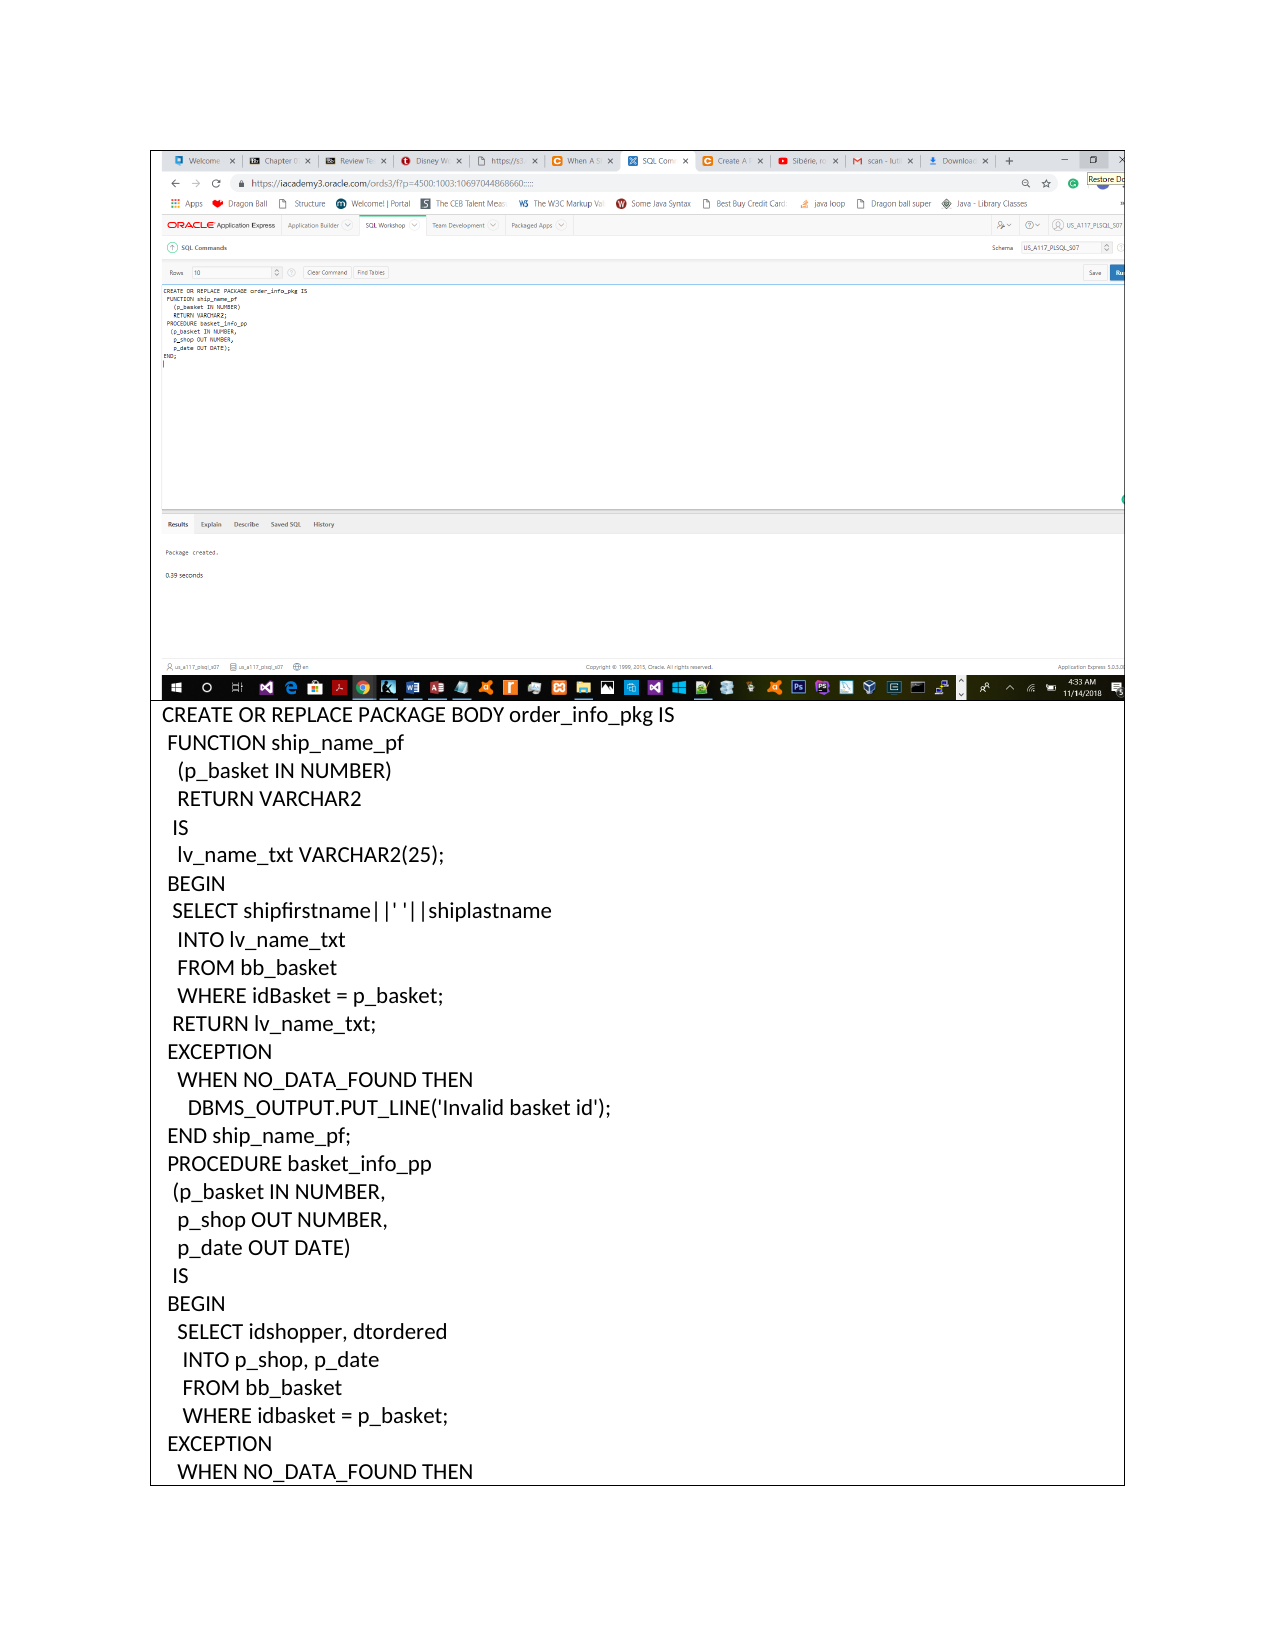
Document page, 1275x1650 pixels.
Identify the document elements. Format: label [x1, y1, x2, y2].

picture [161, 151, 1125, 700]
table_cell [151, 151, 161, 699]
table_cell [151, 701, 1124, 1485]
